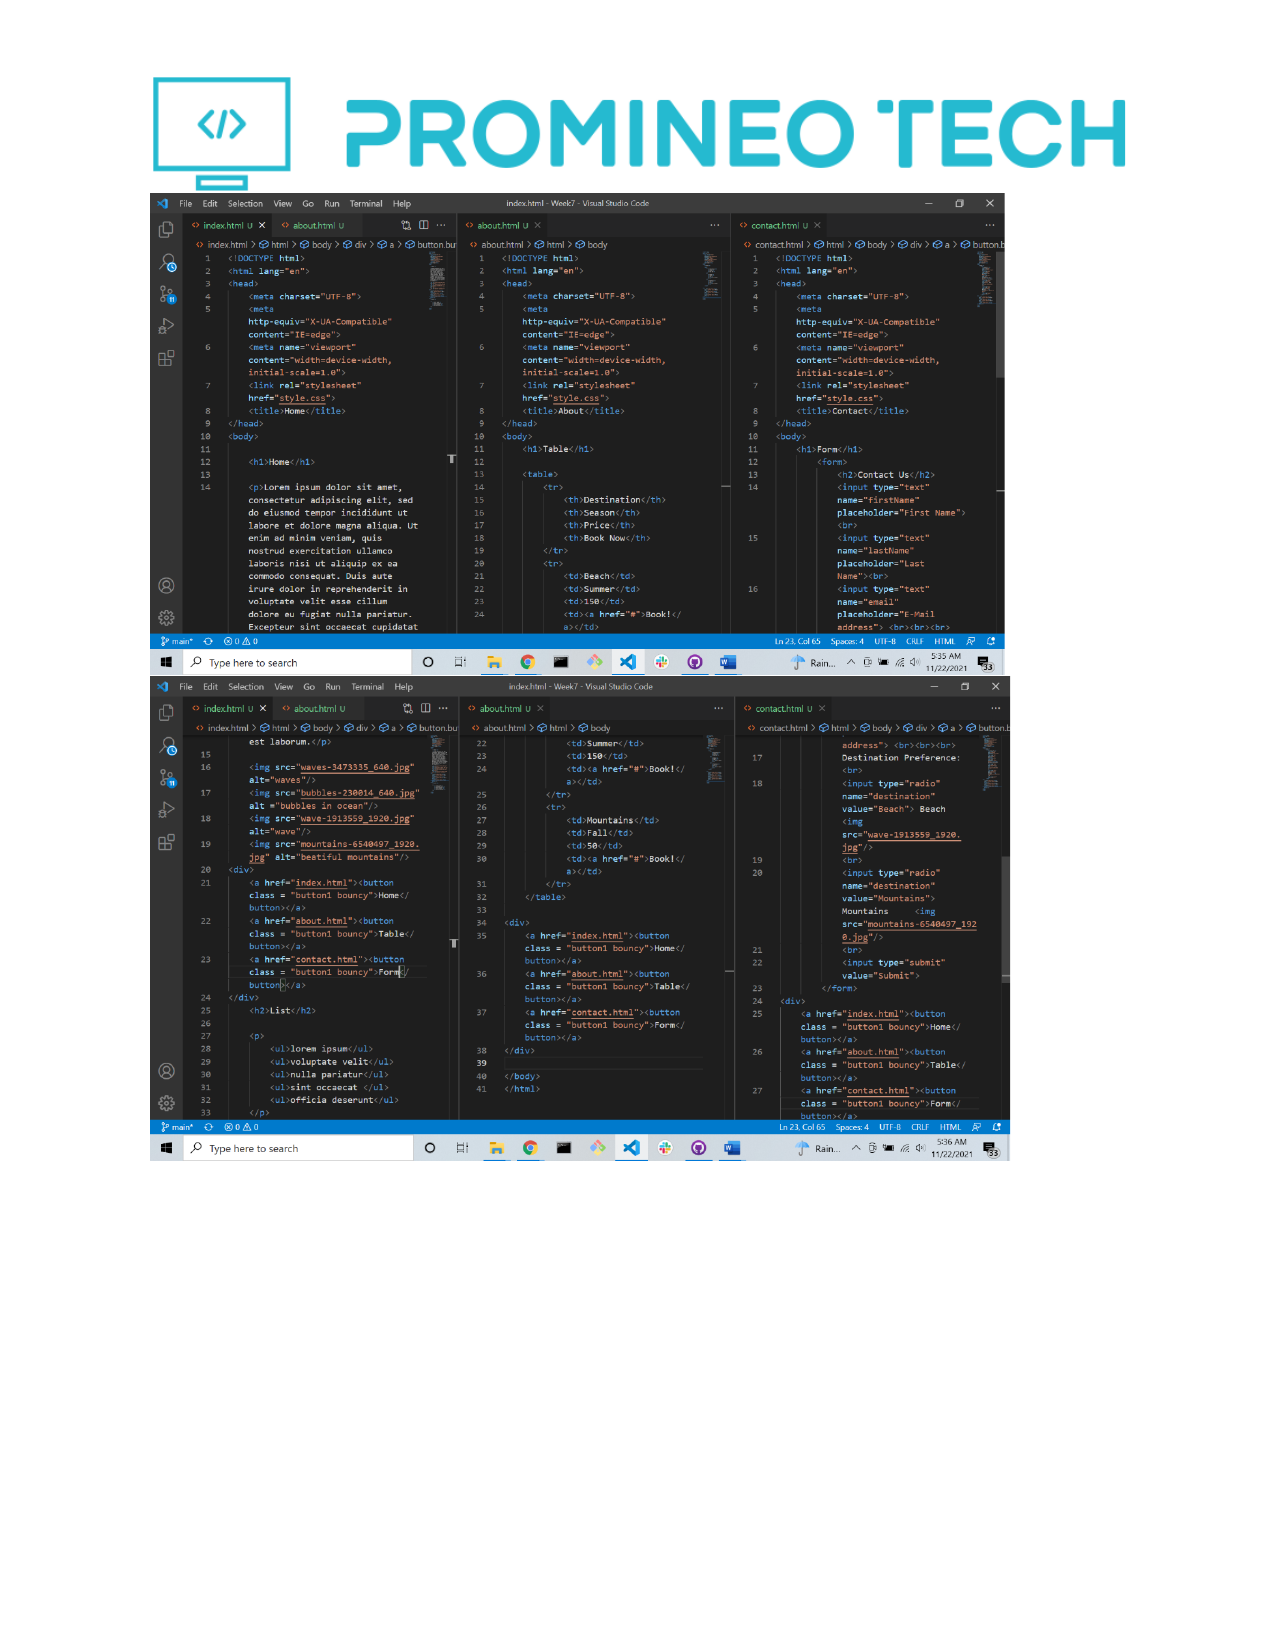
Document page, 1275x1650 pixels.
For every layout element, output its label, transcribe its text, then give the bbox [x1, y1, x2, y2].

picture [150, 75, 1125, 675]
picture [150, 676, 1011, 1161]
